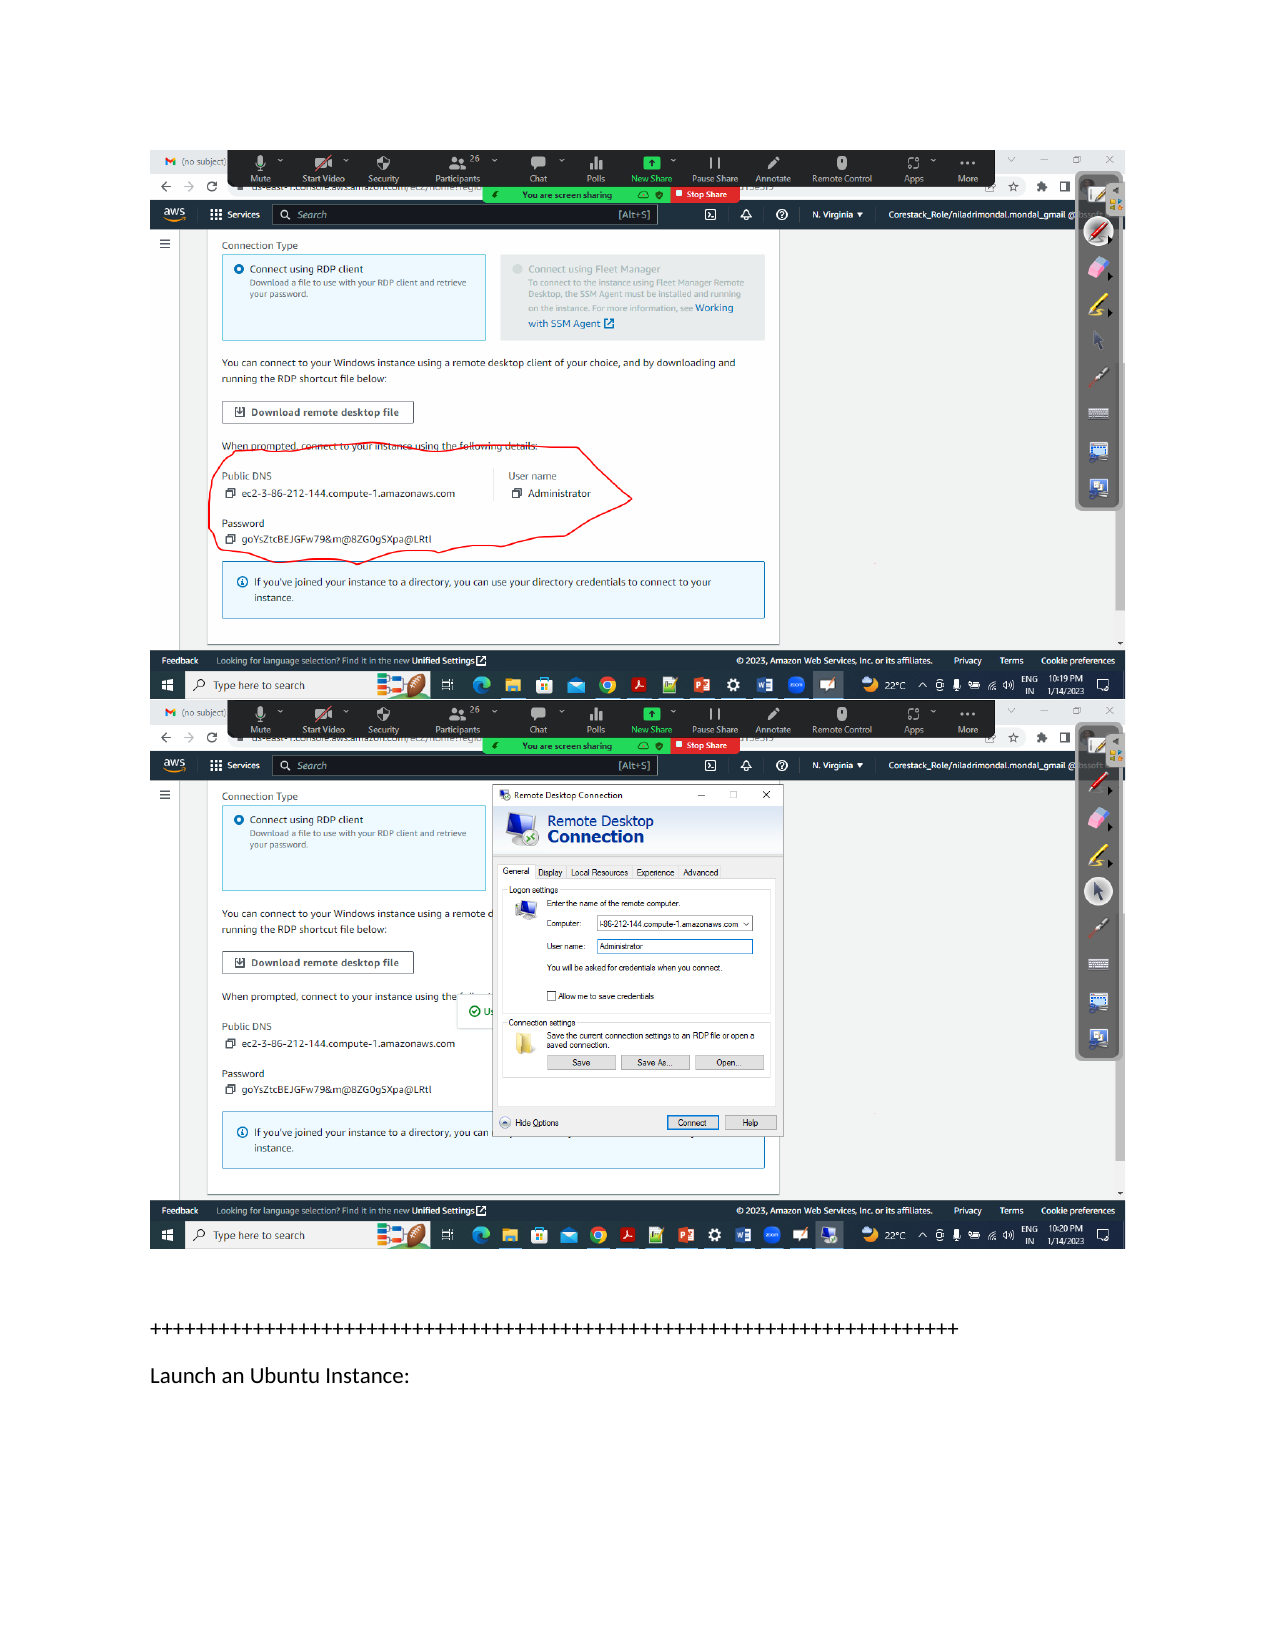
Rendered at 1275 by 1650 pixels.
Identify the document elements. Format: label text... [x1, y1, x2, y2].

picture [150, 150, 1125, 699]
picture [150, 700, 1125, 1249]
text Launch an Ubuntu Instance: [150, 1361, 1125, 1389]
text +++++++++++++++++++++++++++++++++++++++++++++++++++++++++++++++++++++++ [150, 1314, 1125, 1342]
